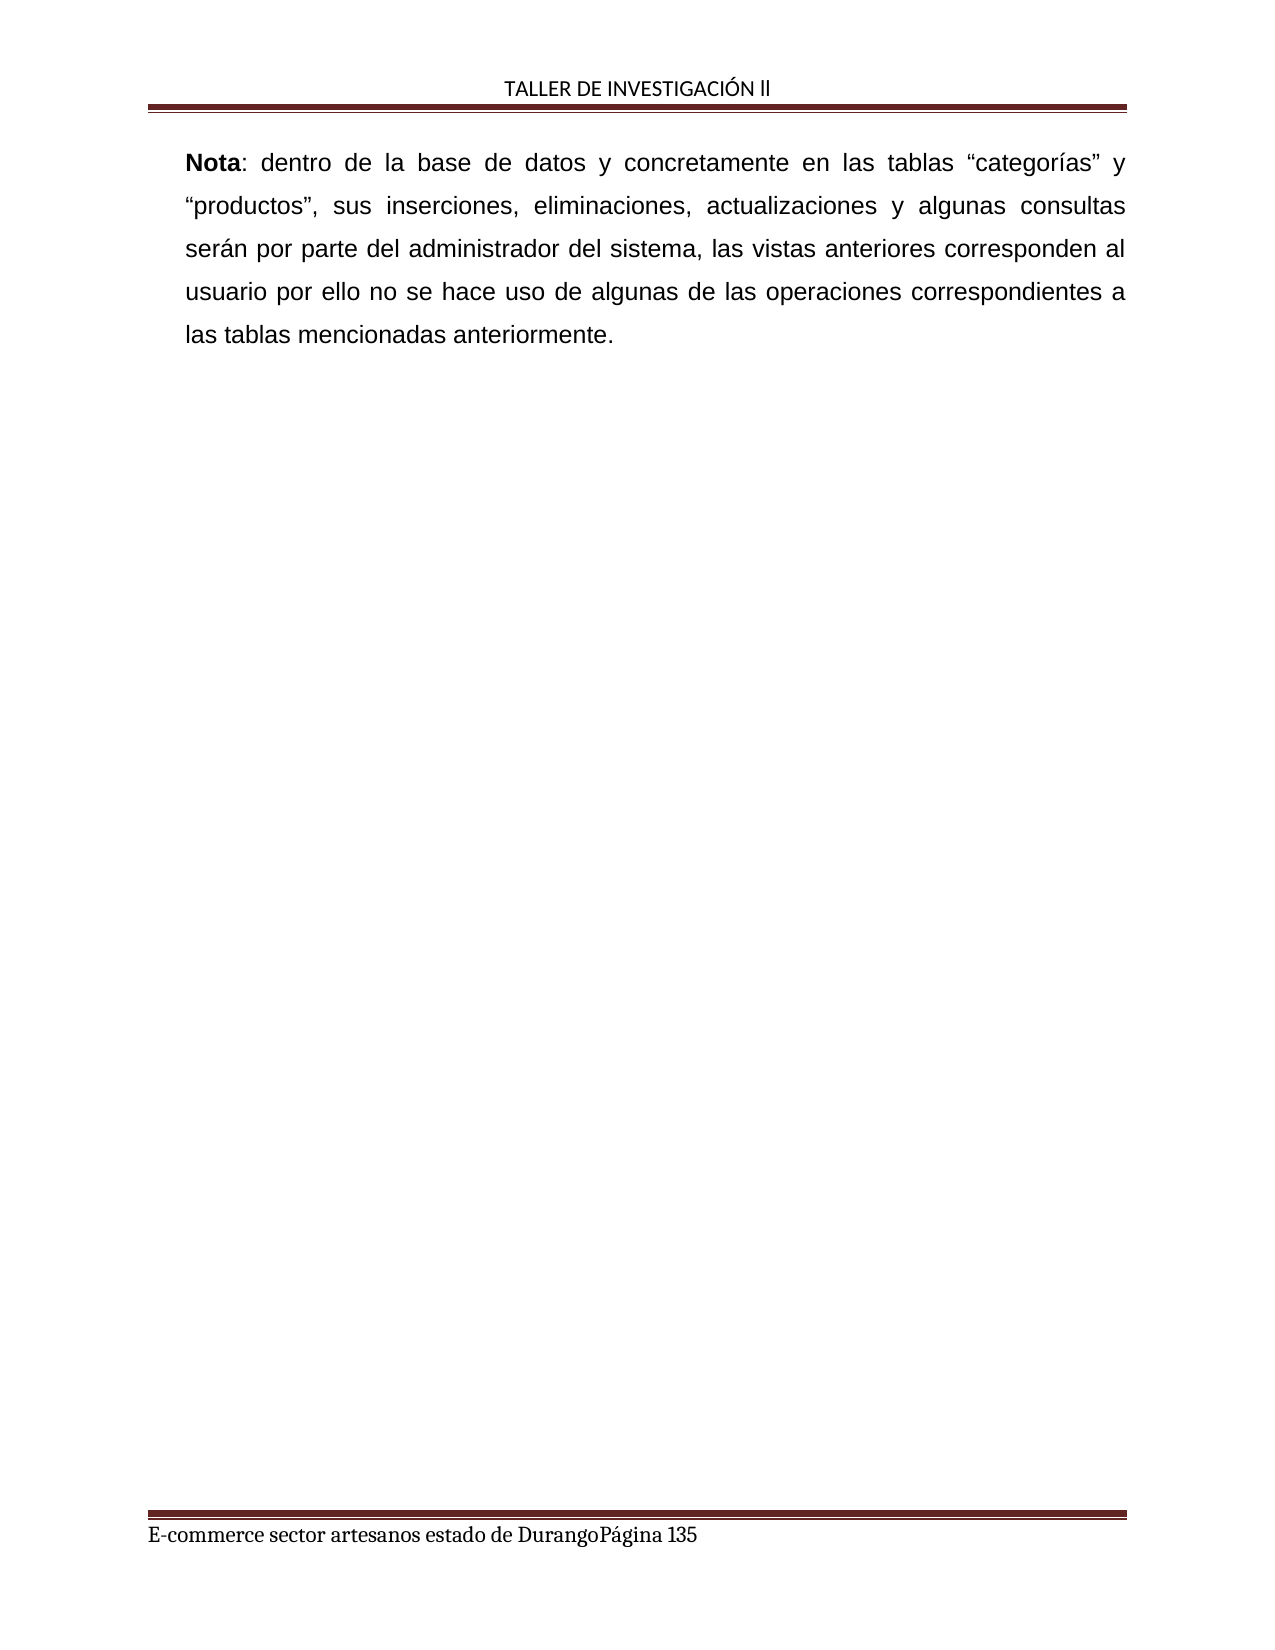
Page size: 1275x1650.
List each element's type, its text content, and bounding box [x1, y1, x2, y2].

text Nota: dentro de la base de datos y concretamente en las tablas “categorías” y “productos”, sus inserciones, eliminaciones, actualizaciones y algunas consultas serán por parte del administrador del sistema, las vistas anteriores corresponden al usuario por ello no se hace uso de algunas de las operaciones correspondientes a las tablas mencionadas anteriormente. [185, 148, 1127, 349]
